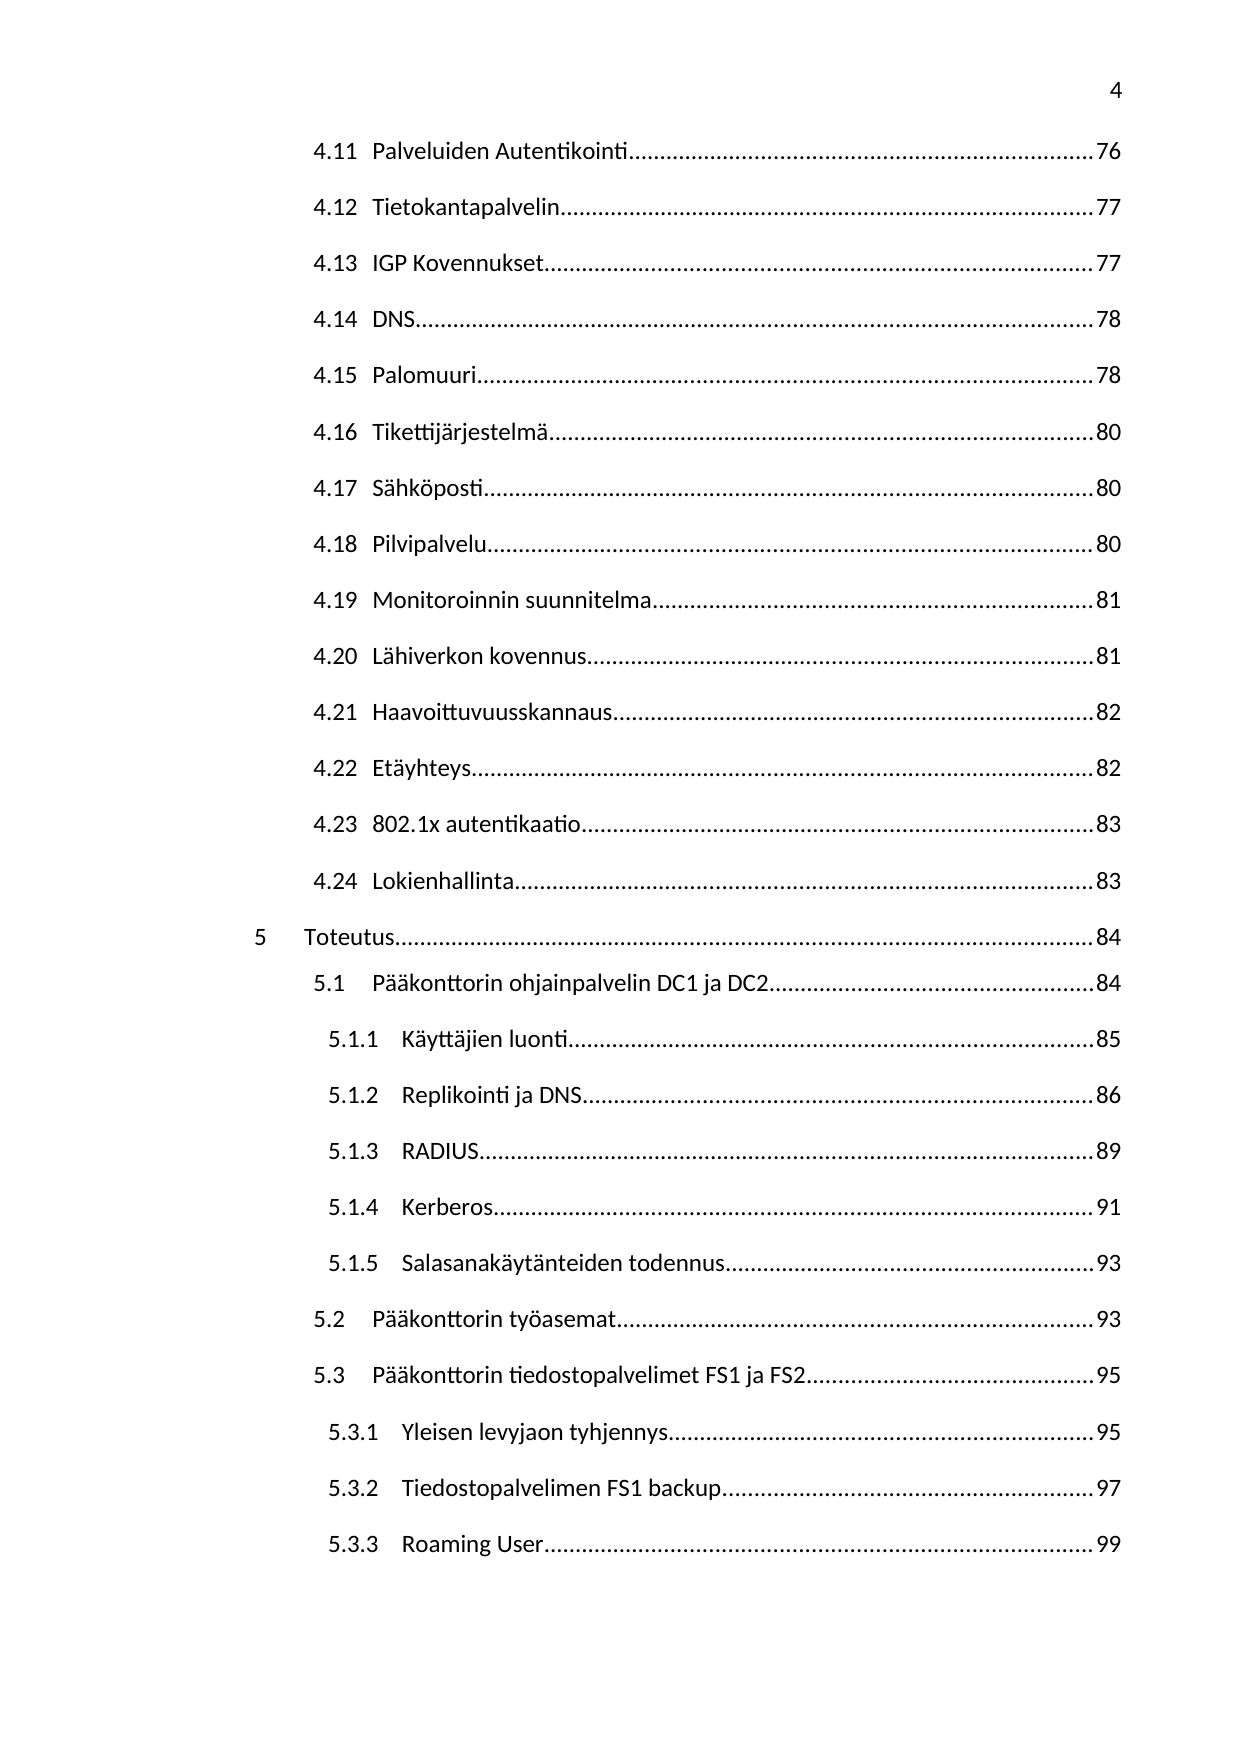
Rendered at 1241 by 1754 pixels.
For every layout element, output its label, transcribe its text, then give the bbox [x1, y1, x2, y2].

text 4.23 802.1x autentikaatio 83 [279, 809, 1122, 839]
text 4.24 Lokienhallinta 83 [279, 865, 1122, 895]
text 4.19 Monitoroinnin suunnitelma 81 [279, 584, 1122, 614]
text 5.1.2 Replikointi ja DNS 86 [304, 1079, 1122, 1109]
text 4.17 Sähköposti 80 [279, 472, 1122, 502]
text 5.2 Pääkonttorin työasemat 93 [279, 1303, 1122, 1334]
text 5.3.1 Yleisen levyjaon tyhjennys 95 [304, 1416, 1122, 1446]
text 5.1 Pääkonttorin ohjainpalvelin DC1 ja DC2 84 [279, 967, 1122, 997]
text 5.1.4 Kerberos 91 [304, 1191, 1122, 1222]
text 4.20 Lähiverkon kovennus 81 [279, 640, 1122, 671]
text 4.21 Haavoittuvuusskannaus 82 [279, 696, 1122, 727]
text 5.3.2 Tiedostopalvelimen FS1 backup 97 [304, 1472, 1122, 1502]
text 5 Toteutus 84 [254, 921, 1122, 951]
text 4.14 DNS 78 [279, 303, 1122, 334]
text 4.11 Palveluiden Autentikointi 76 [279, 135, 1122, 165]
text 4.22 Etäyhteys 82 [279, 752, 1122, 783]
text 4.16 Tikettijärjestelmä 80 [279, 416, 1122, 446]
text 4.15 Palomuuri 78 [279, 359, 1122, 390]
text 4.13 IGP Kovennukset 77 [279, 247, 1122, 278]
text 5.3.3 Roaming User 99 [304, 1528, 1122, 1559]
text 5.1.5 Salasanakäytänteiden todennus 93 [304, 1247, 1122, 1278]
text 4.18 Pilvipalvelu 80 [279, 528, 1122, 558]
text 5.1.3 RADIUS 89 [304, 1135, 1122, 1166]
text 4.12 Tietokantapalvelin 77 [279, 191, 1122, 222]
text 5.1.1 Käyttäjien luonti 85 [304, 1023, 1122, 1053]
text 5.3 Pääkonttorin tiedostopalvelimet FS1 ja FS2 95 [279, 1360, 1122, 1390]
